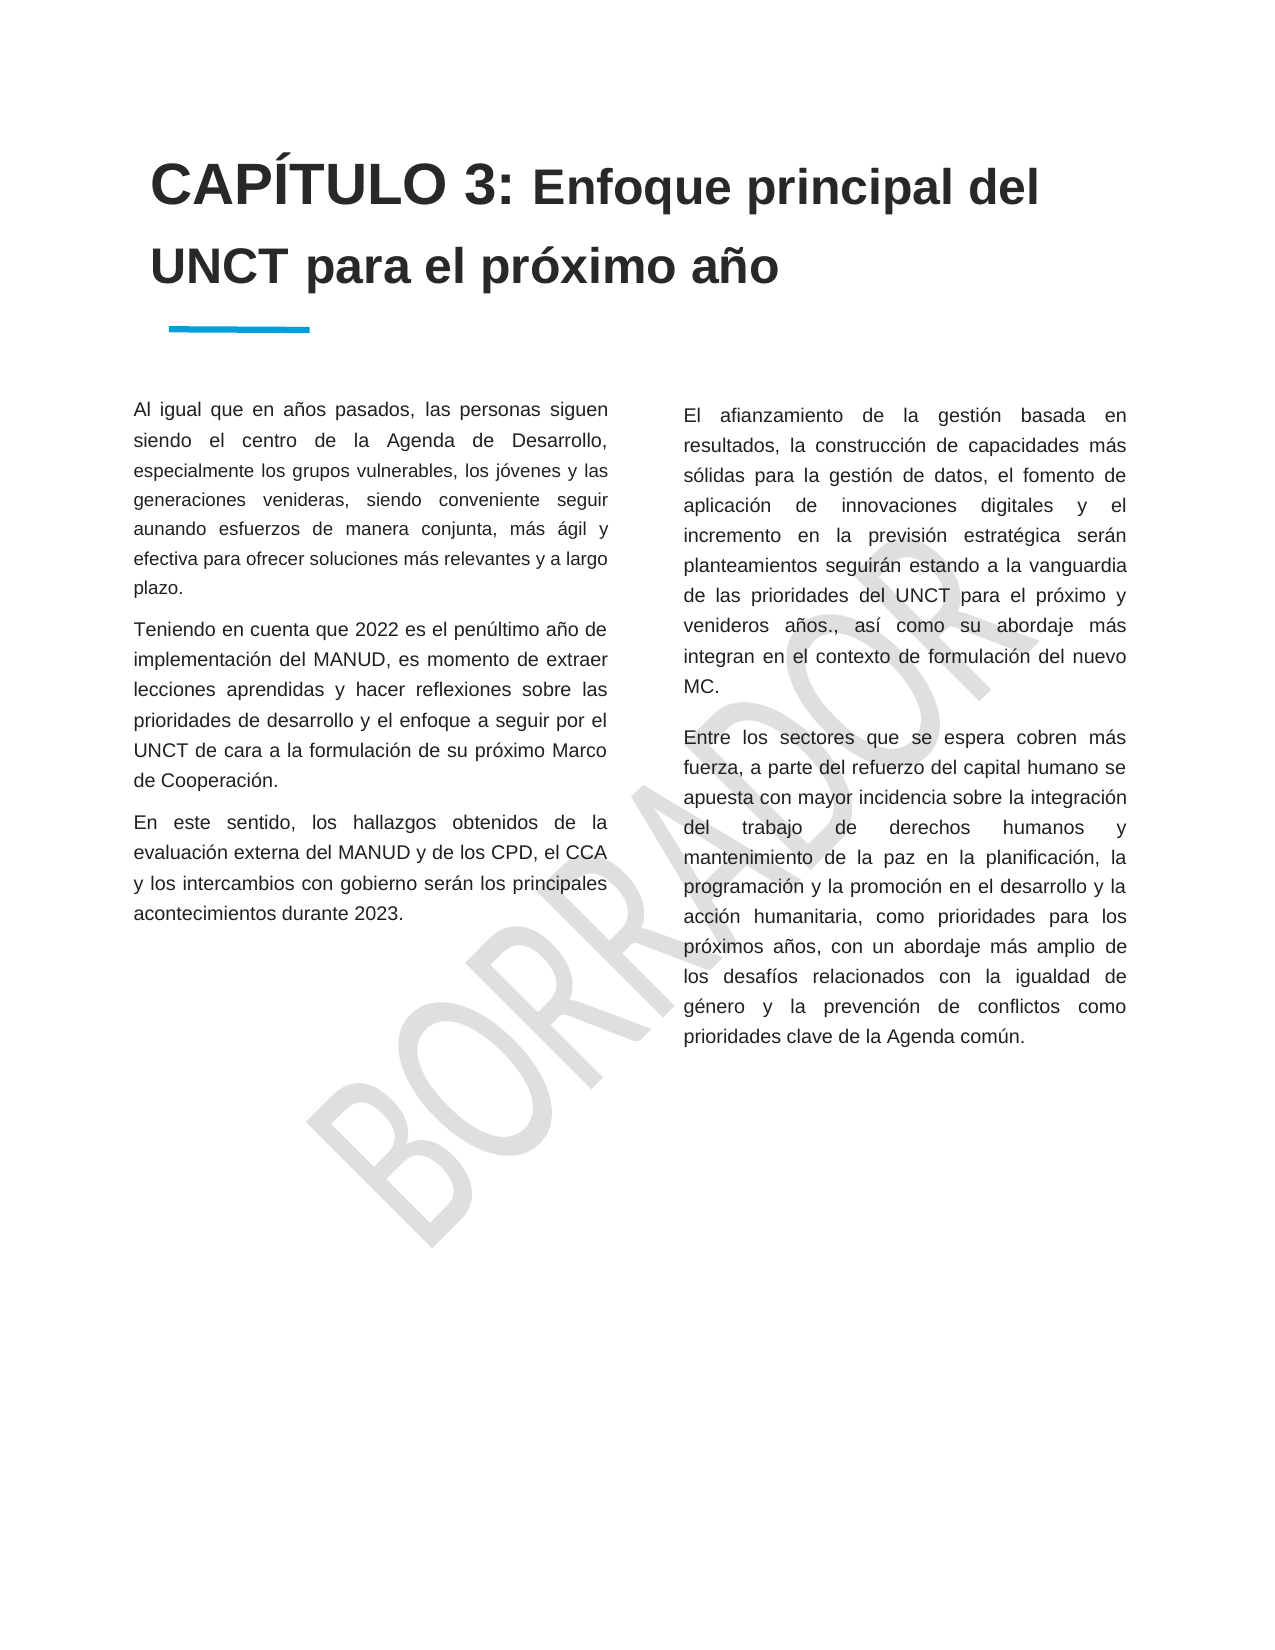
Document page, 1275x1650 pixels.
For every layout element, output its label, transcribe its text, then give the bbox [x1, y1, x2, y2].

text En este sentido, los hallazgos obtenidos de la evaluación externa del MANUD y de los CPD, el CCA y los intercambios con gobierno serán los principales acontecimientos durante 2023. [133, 811, 608, 924]
text El afianzamiento de la gestión basada en resultados, la construcción de capacidades más sólidas para la gestión de datos, el fomento de aplicación de innovaciones digitales y el incremento en la previsión estratégica serán planteamientos seguirán estando a la vanguardia de las prioridades del UNCT para el próximo y venideros años., así como su abordaje más integran en el contexto de formulación del nuevo MC. [683, 404, 1127, 697]
text Entre los sectores que se espera cobren más fuerza, a parte del refuerzo del capital humano se apuesta con mayor incidencia sobre la integración del trabajo de derechos humanos y mantenimiento de la paz en la planificación, la programación y la promoción en el desarrollo y la acción humanitaria, como prioridades para los próximos años, con un abordaje más amplio de los desafíos relacionados con la igualdad de género y la prevención de conflictos como prioridades clave de la Agenda común. [683, 726, 1127, 1048]
text CAPÍTULO 3: Enfoque principal del UNCT para el próximo año [150, 150, 1131, 296]
text Al igual que en años pasados, las personas siguen siendo el centro de la Agenda de Desarrollo, especialmente los grupos vulnerables, los jóvenes y las generaciones venideras, siendo conveniente seguir aunando esfuerzos de manera conjunta, más ágil y efectiva para ofrecer soluciones más relevantes y a largo plazo. [133, 398, 608, 598]
text Teniendo en cuenta que 2022 es el penúltimo año de implementación del MANUD, es momento de extraer lecciones aprendidas y hacer reflexiones sobre las prioridades de desarrollo y el enfoque a seguir por el UNCT de cara a la formulación de su próximo Marco de Cooperación. [133, 618, 608, 791]
